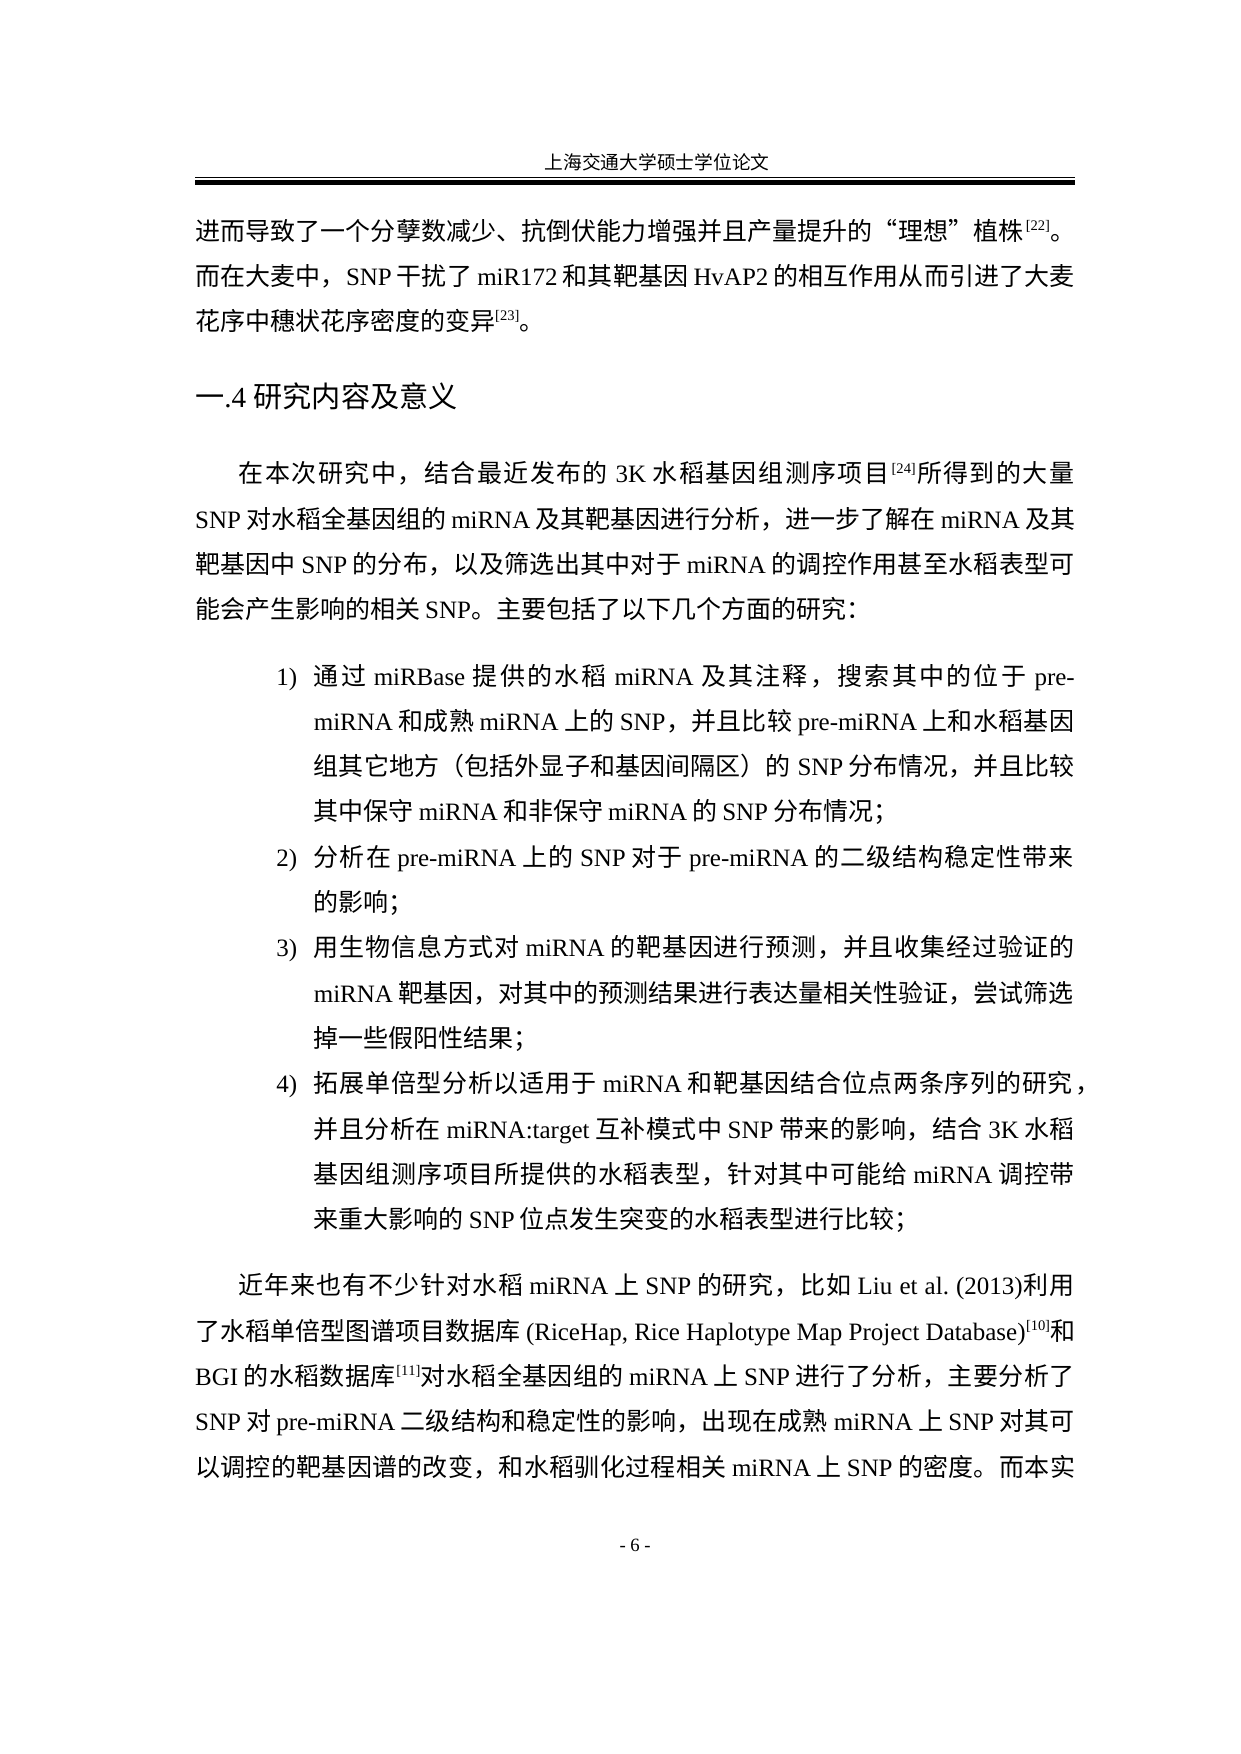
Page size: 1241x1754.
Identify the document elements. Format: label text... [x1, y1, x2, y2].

subtitle 研究内容及意义 [195, 374, 1075, 416]
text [195, 1266, 1075, 1483]
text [195, 211, 1075, 338]
list 通过miRBase提供的水稻miRNA及其注释，搜索其中的位于pre-miRNA和成熟miRNA上的SNP，并且比较pre-miRNA上和水稻基因组其它地方（包括外显子和基因间隔区）的SNP分布情况，并且比较其中保守miRNA和非保守miRNA的SNP分布情况； [276, 656, 1075, 828]
text 在本次研究中，结合最近发布的3K水稻基因组测序项目[]所得到的大量SNP对水稻全基因组的miRNA及其靶基因进行分析，进一步了解在miRNA及其靶基因中SNP的分布，以及筛选出其中对于miRNA的调控作用甚至水稻表型可能会产生影响的相关SNP。主要包括了以下几个方面的研究： [195, 454, 1075, 626]
list 拓展单倍型分析以适用于miRNA和靶基因结合位点两条序列的研究，并且分析在miRNA:target互补模式中SNP带来的影响，结合3K水稻基因组测序项目所提供的水稻表型，针对其中可能给miRNA调控带来重大影响的SNP位点发生突变的水稻表型进行比较； [276, 1064, 1075, 1236]
list 分析在pre-miRNA上的SNP对于pre-miRNA的二级结构稳定性带来的影响； [276, 837, 1075, 919]
list 用生物信息方式对miRNA的靶基因进行预测，并且收集经过验证的miRNA靶基因，对其中的预测结果进行表达量相关性验证，尝试筛选掉一些假阳性结果； [276, 928, 1075, 1055]
